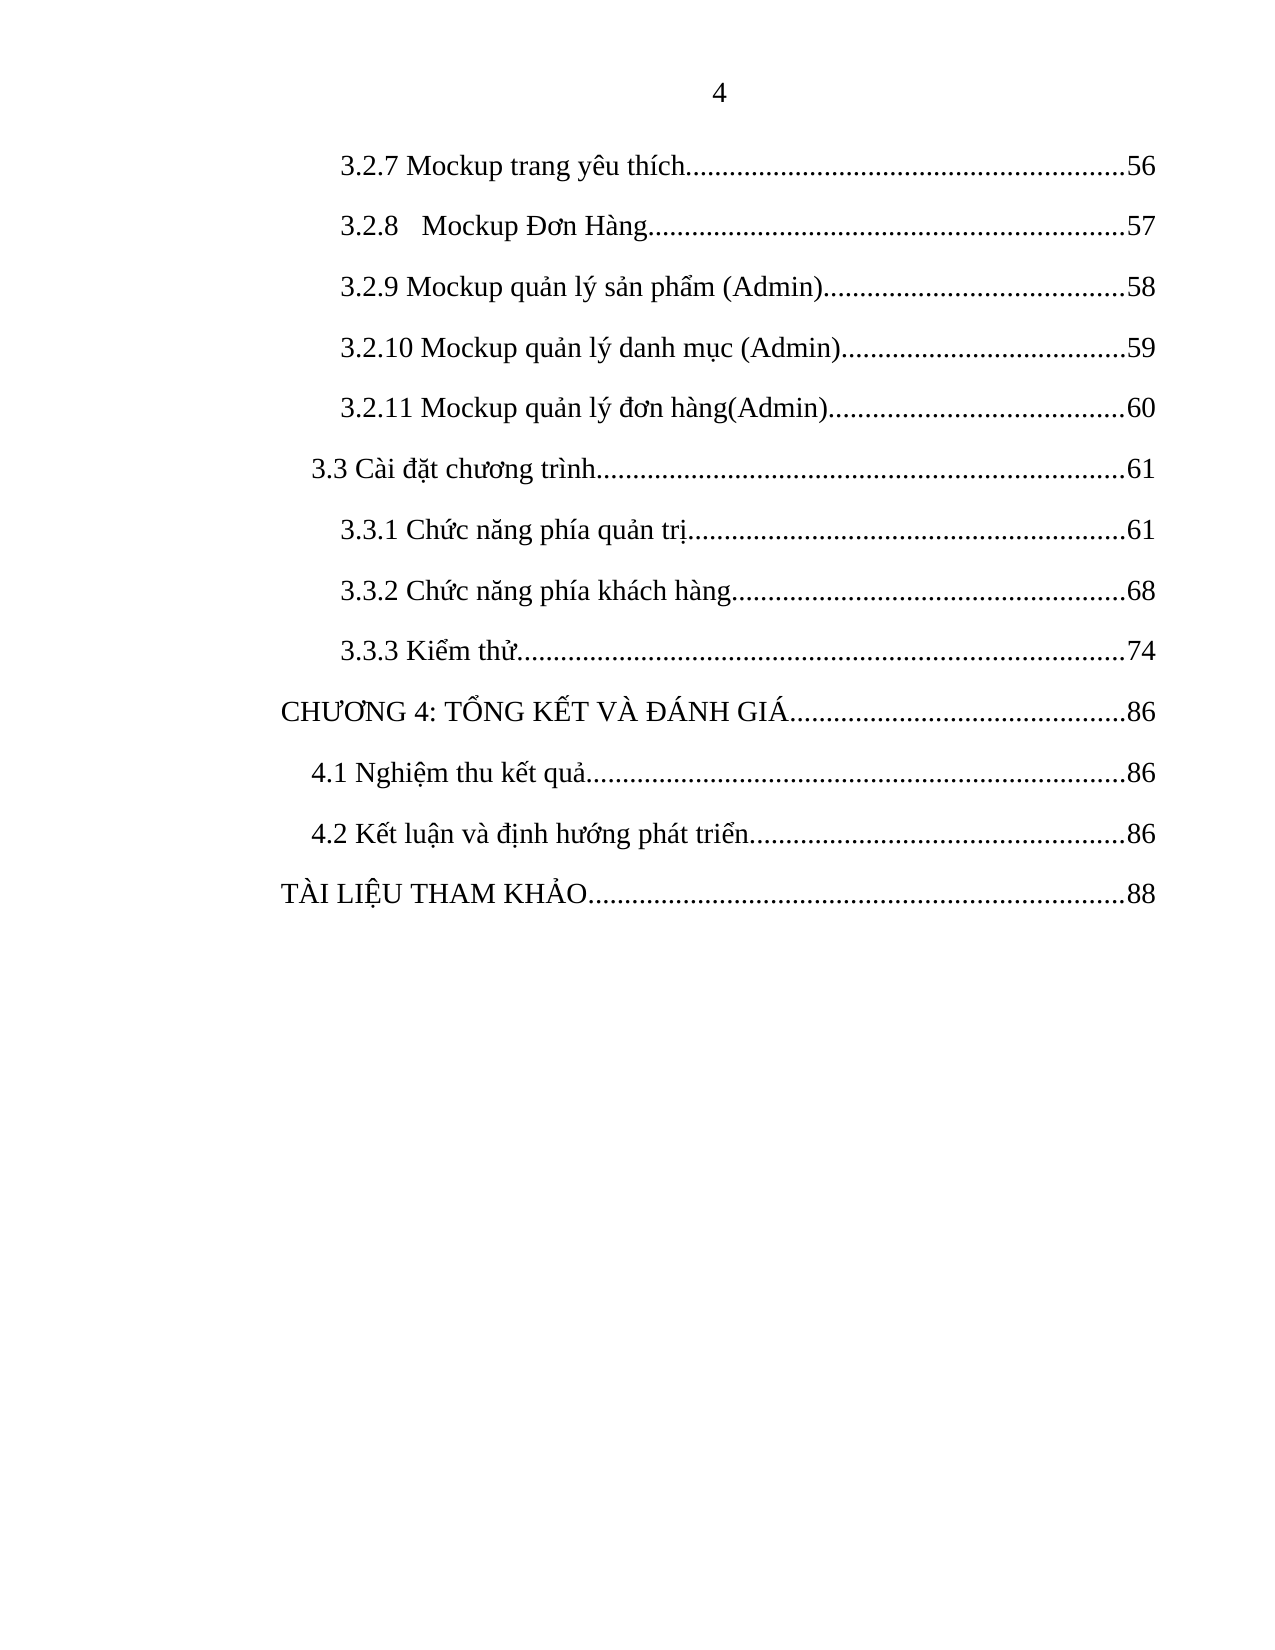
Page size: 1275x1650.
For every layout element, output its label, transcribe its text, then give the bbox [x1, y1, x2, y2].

text 3.2.9 Mockup quản lý sản phẩm (Admin) 58 [265, 269, 1157, 303]
text 3.3 Cài đặt chương trình 61 [236, 451, 1157, 485]
text 4.1 Nghiệm thu kết quả 86 [236, 755, 1157, 788]
text 3.2.8 Mockup Đơn Hàng 57 [265, 208, 1157, 242]
text 3.3.3 Kiểm thử 74 [265, 633, 1157, 667]
text 3.2.7 Mockup trang yêu thích 56 [265, 148, 1157, 181]
text TÀI LIỆU THAM KHẢO 88 [207, 876, 1157, 910]
text 3.3.2 Chức năng phía khách hàng 68 [265, 573, 1157, 606]
text 3.2.11 Mockup quản lý đơn hàng(Admin) 60 [265, 391, 1157, 424]
text 4.2 Kết luận và định hướng phát triển 86 [236, 816, 1157, 849]
text CHƯƠNG 4: TỔNG KẾT VÀ ĐÁNH GIÁ 86 [207, 694, 1157, 728]
text 3.2.10 Mockup quản lý danh mục (Admin) 59 [265, 330, 1157, 363]
text 3.3.1 Chức năng phía quản trị 61 [265, 512, 1157, 546]
